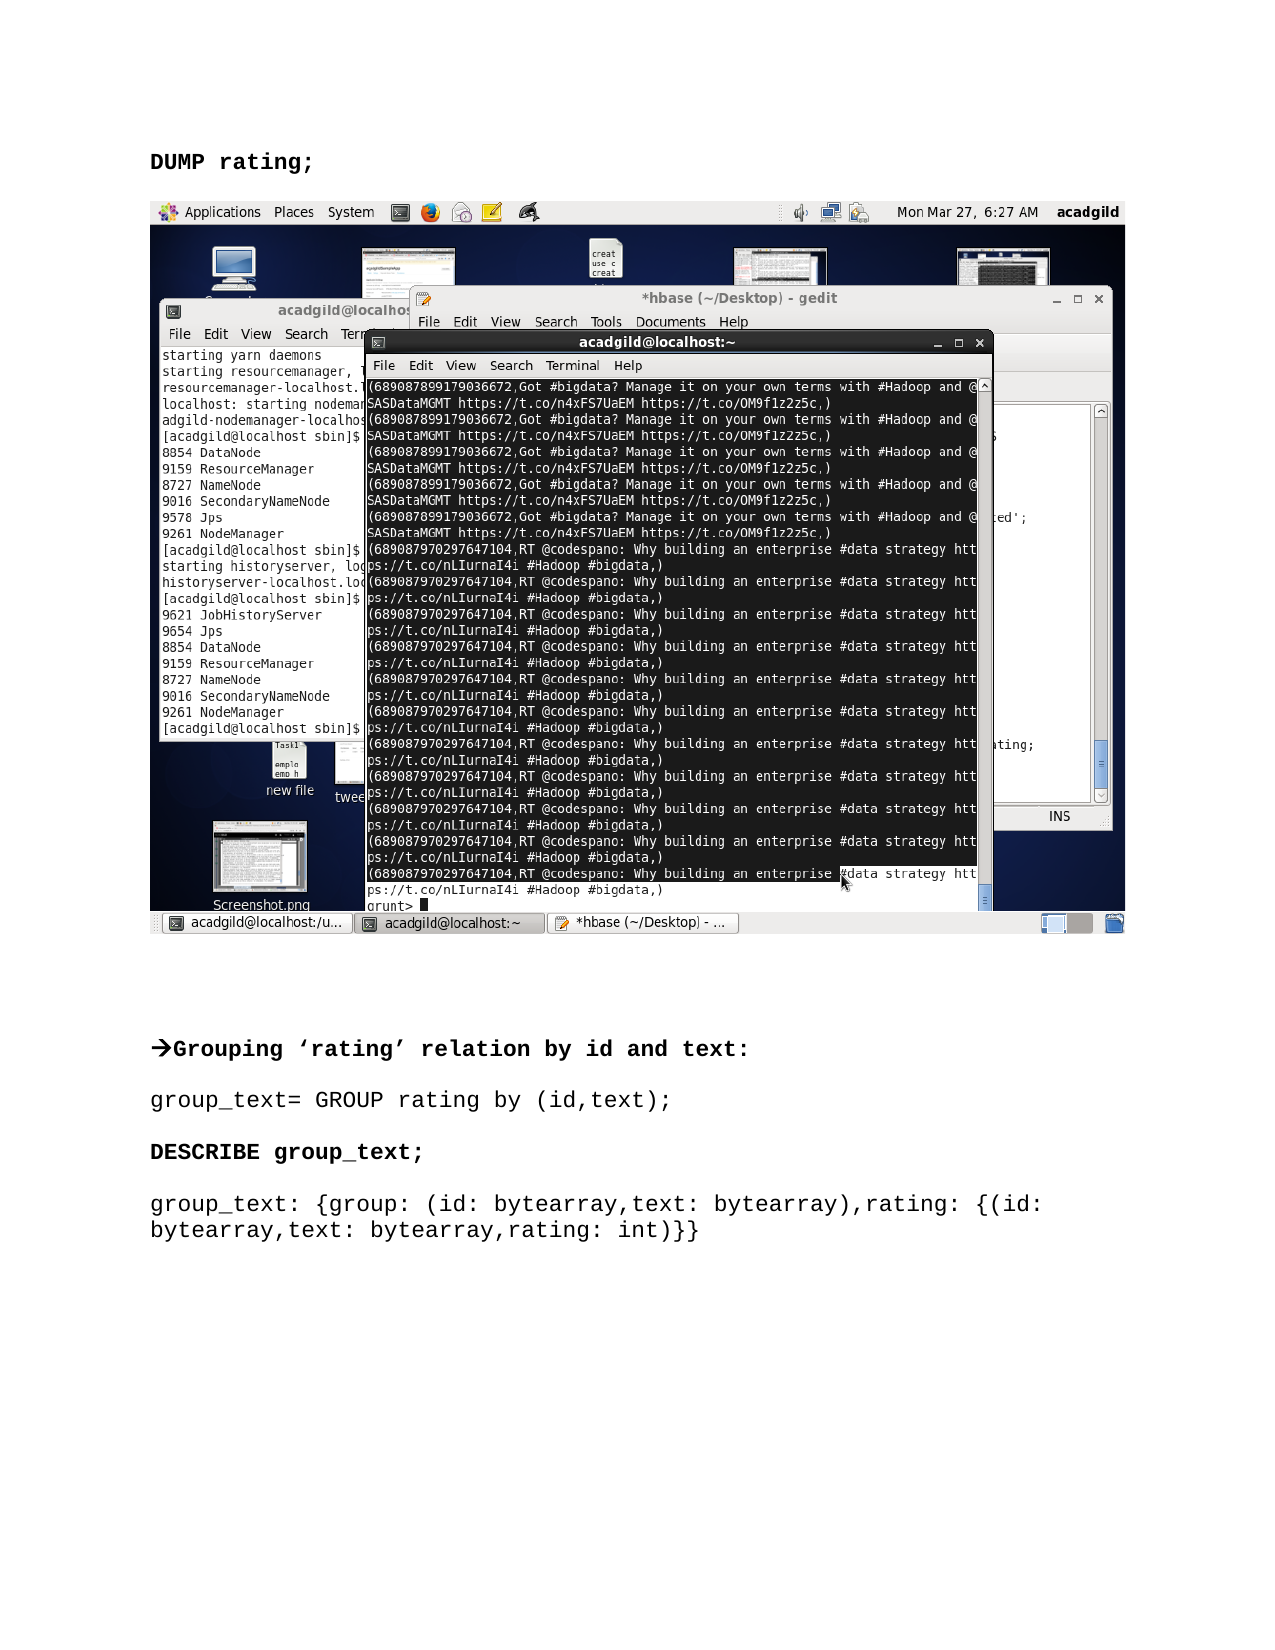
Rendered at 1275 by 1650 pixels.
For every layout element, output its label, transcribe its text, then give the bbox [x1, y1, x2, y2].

text group_text= GROUP rating by (id,text); [150, 1089, 1125, 1115]
picture [150, 201, 1125, 934]
text Grouping ‘rating’ relation by id and text: [150, 1037, 1125, 1063]
text DESCRIBE group_text; [150, 1141, 1125, 1167]
text DUMP rating; [150, 150, 1125, 176]
text group_text: {group: (id: bytearray,text: bytearray),rating: {(id: bytearray,text: bytearray,rating: int)}} [150, 1192, 1125, 1244]
